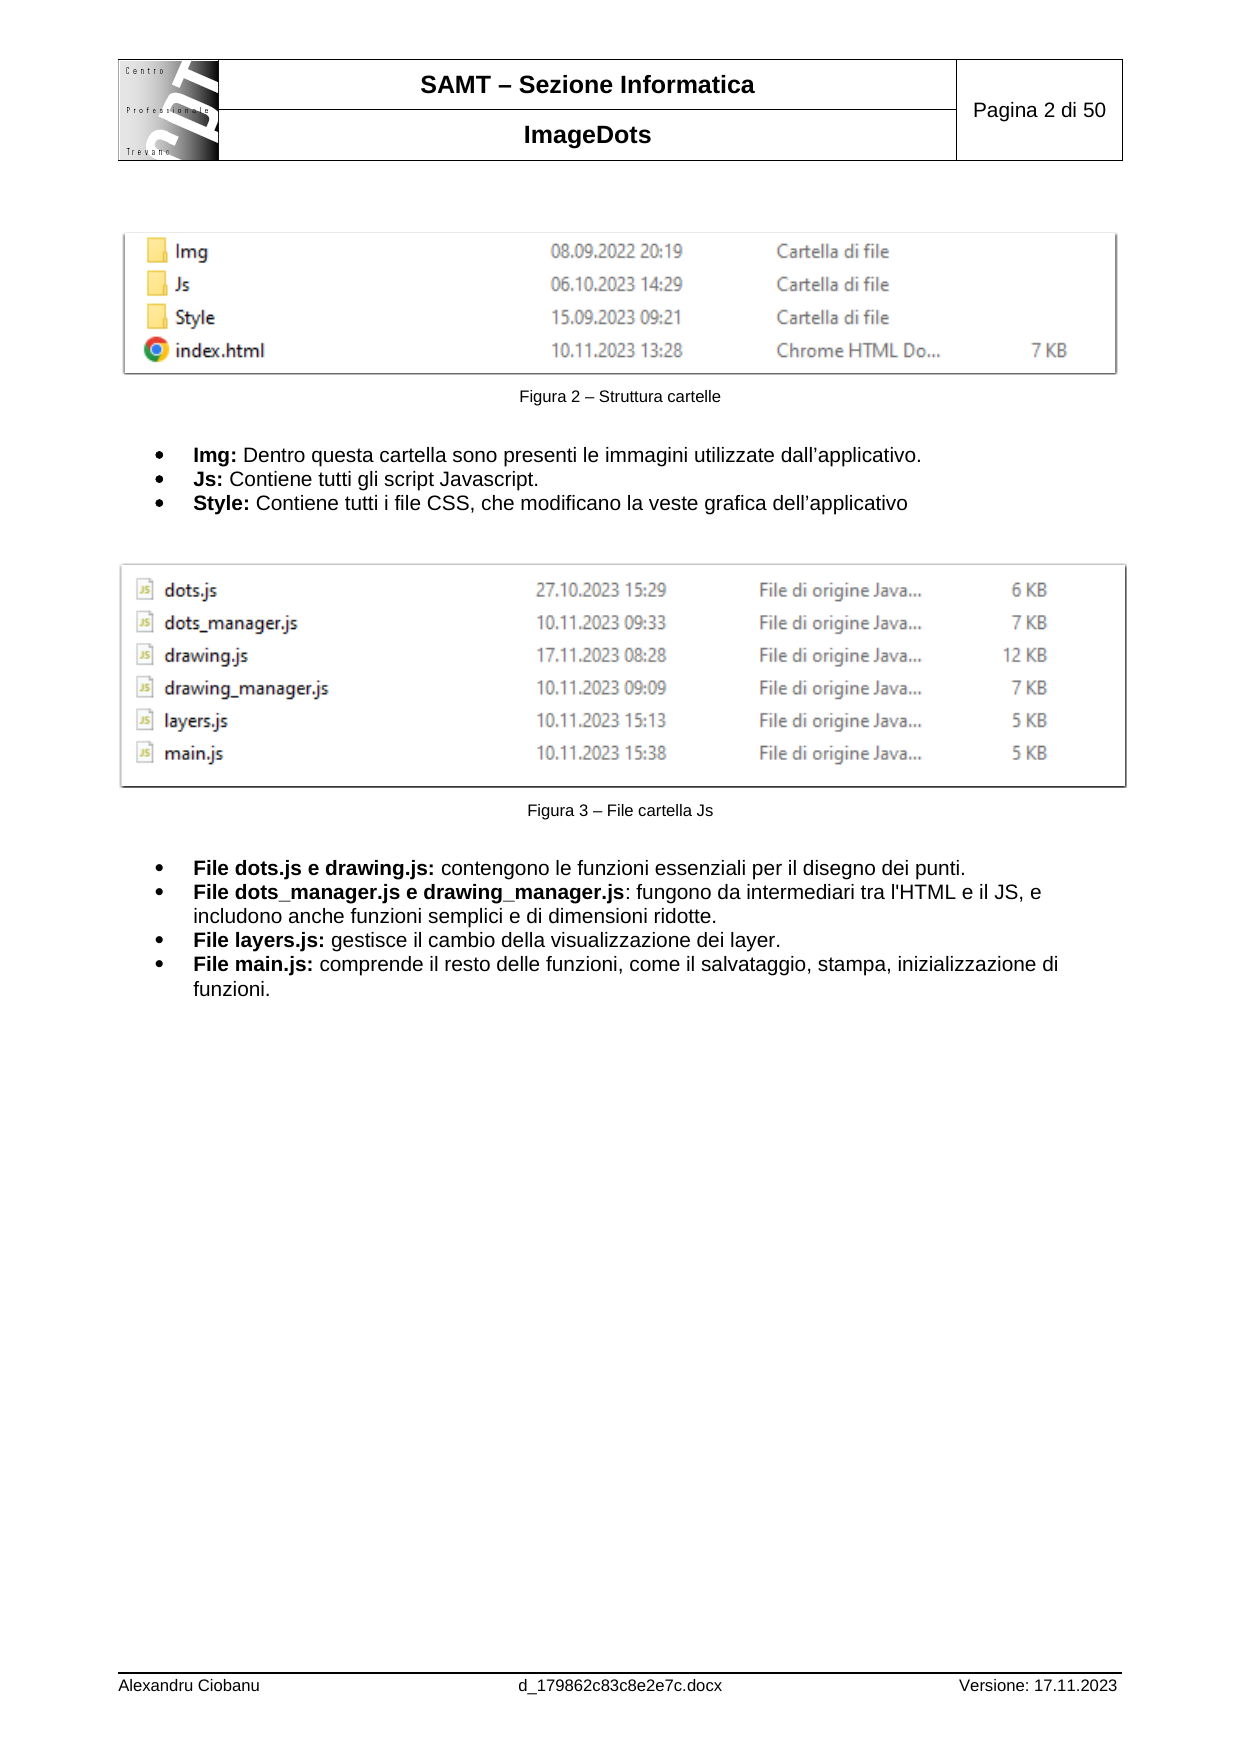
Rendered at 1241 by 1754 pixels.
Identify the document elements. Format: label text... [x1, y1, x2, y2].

picture [121, 565, 1125, 786]
text Figura 3 – File cartella Js [118, 801, 1122, 820]
list Img: Dentro questa cartella sono presenti le immagini utilizzate dall’applicativo. [156, 443, 1122, 467]
text Figura 2 – Struttura cartelle [118, 387, 1122, 406]
picture [124, 233, 1116, 373]
list File layers.js: gestisce il cambio della visualizzazione dei layer. [156, 928, 1122, 952]
picture [118, 60, 219, 160]
list File dots.js e drawing.js: contengono le funzioni essenziali per il disegno dei punti. [156, 856, 1122, 880]
list Style: Contiene tutti i file CSS, che modificano la veste grafica dell’applicativo [156, 491, 1122, 515]
list Js: Contiene tutti gli script Javascript. [156, 467, 1122, 491]
list File dots_manager.js e drawing_manager.js: fungono da intermediari tra l'HTML e il JS, e includono anche funzioni semplici e di dimensioni ridotte. [156, 880, 1122, 928]
list File main.js: comprende il resto delle funzioni, come il salvataggio, stampa, inizializzazione di funzioni. [156, 952, 1122, 1000]
